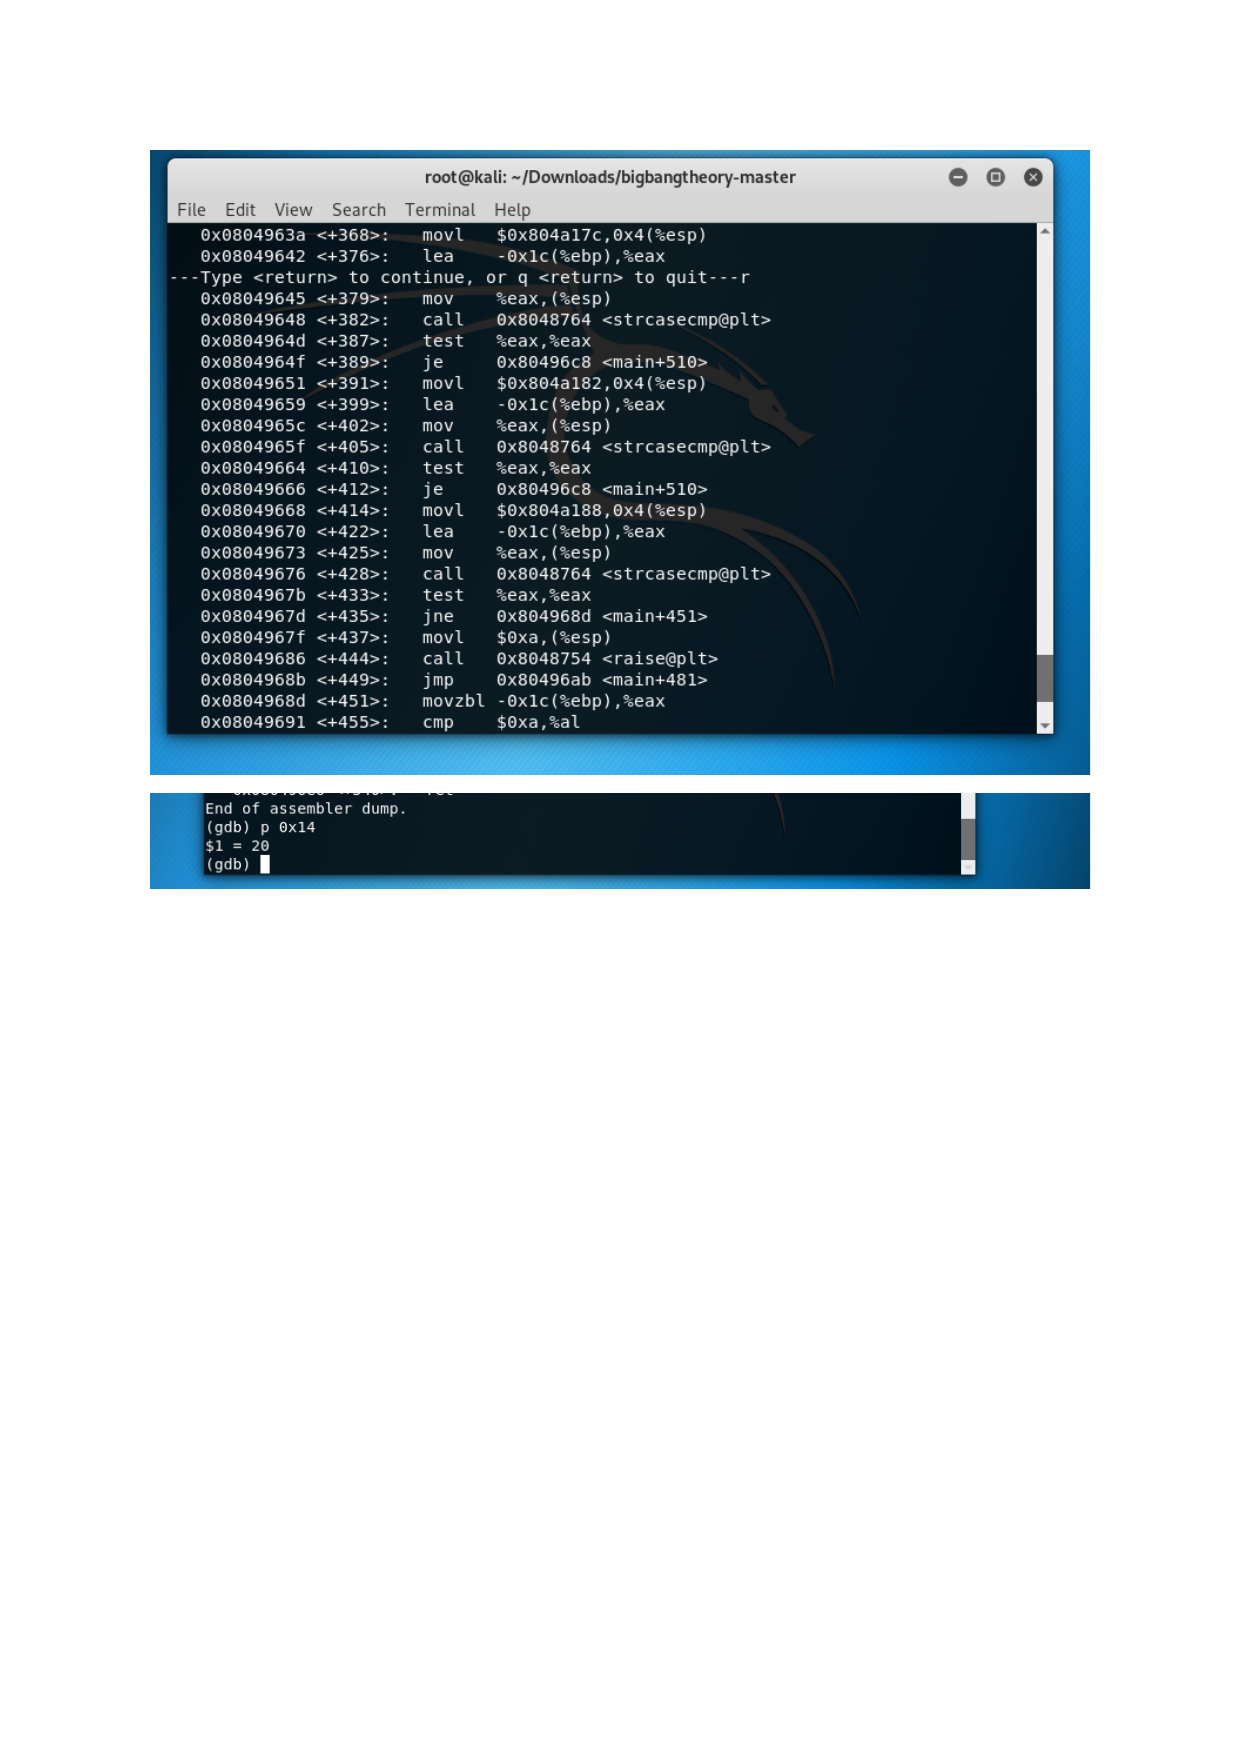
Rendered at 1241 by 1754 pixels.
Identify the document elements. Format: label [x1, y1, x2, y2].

picture [150, 793, 1091, 889]
picture [150, 150, 1091, 775]
